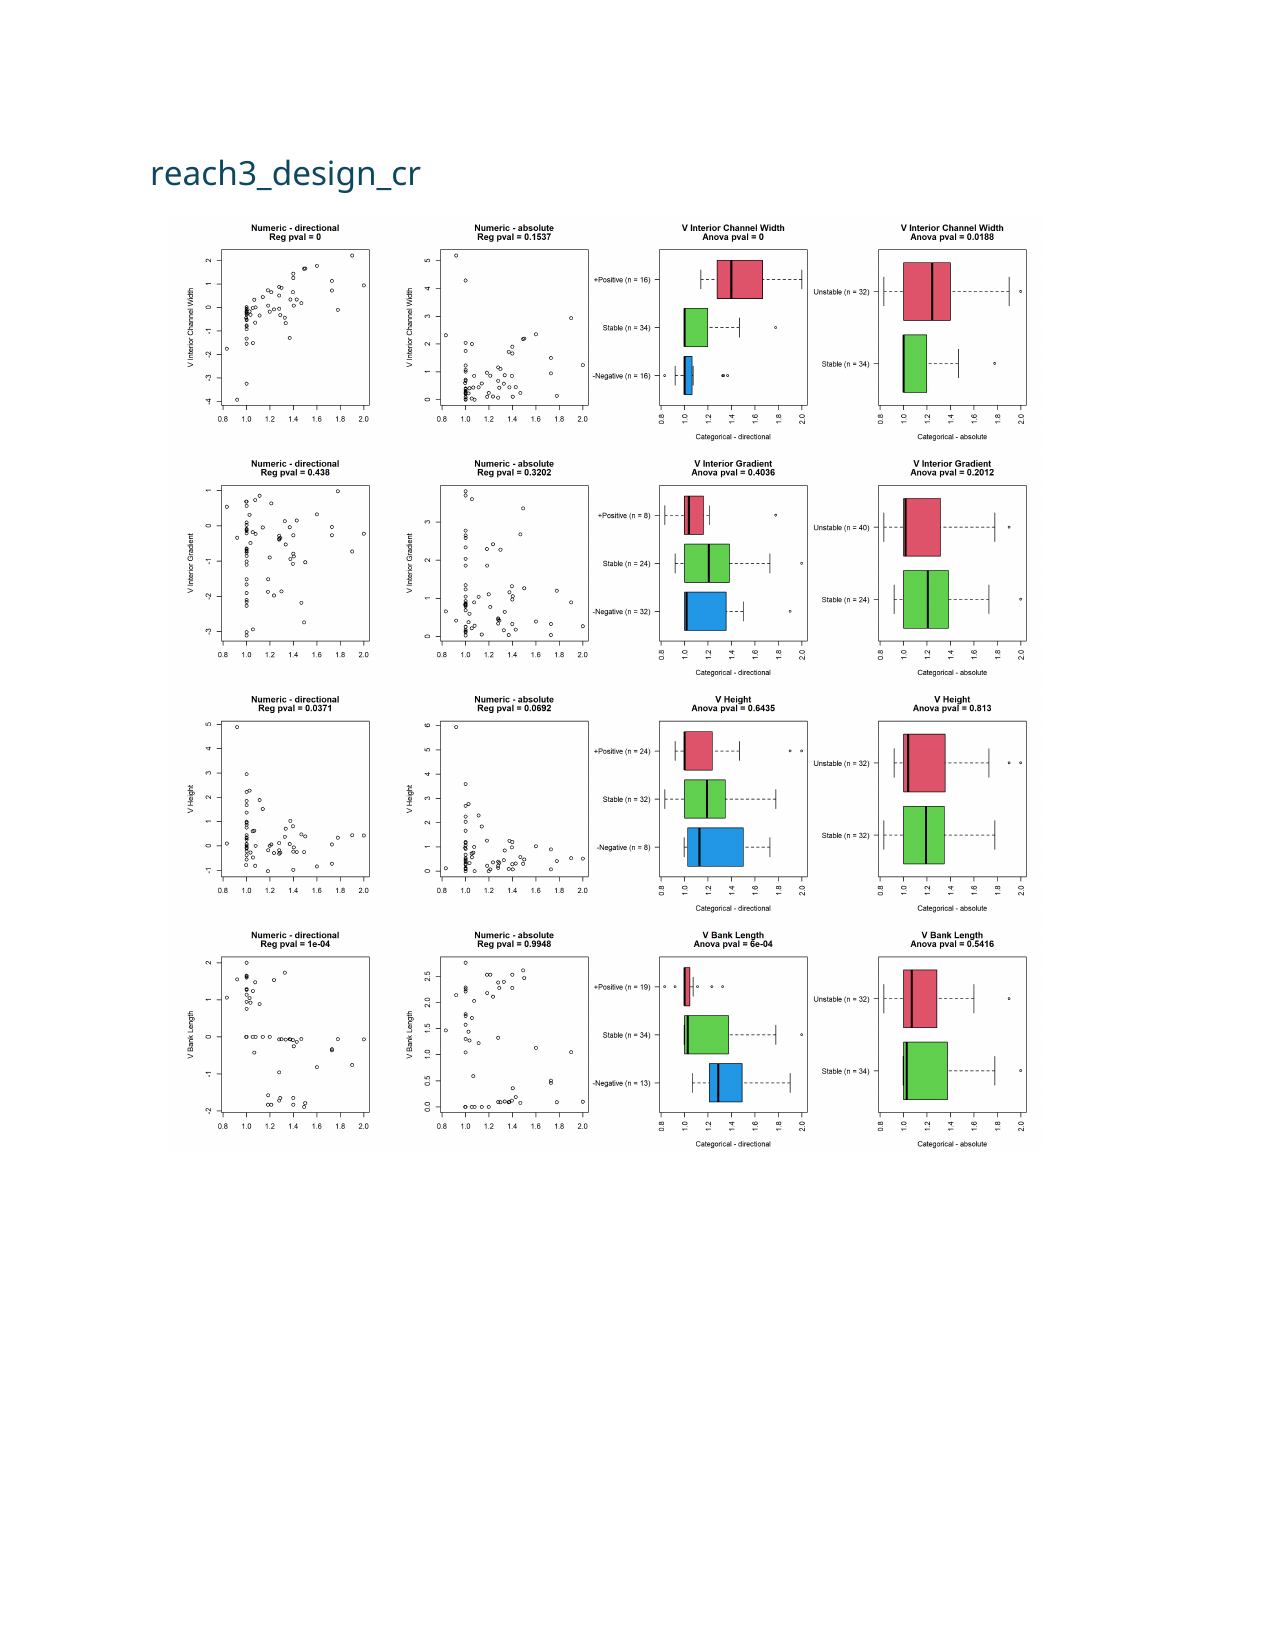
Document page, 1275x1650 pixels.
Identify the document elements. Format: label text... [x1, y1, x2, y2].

picture [168, 214, 1044, 1157]
subtitle reach3_design_cr [150, 150, 1125, 195]
